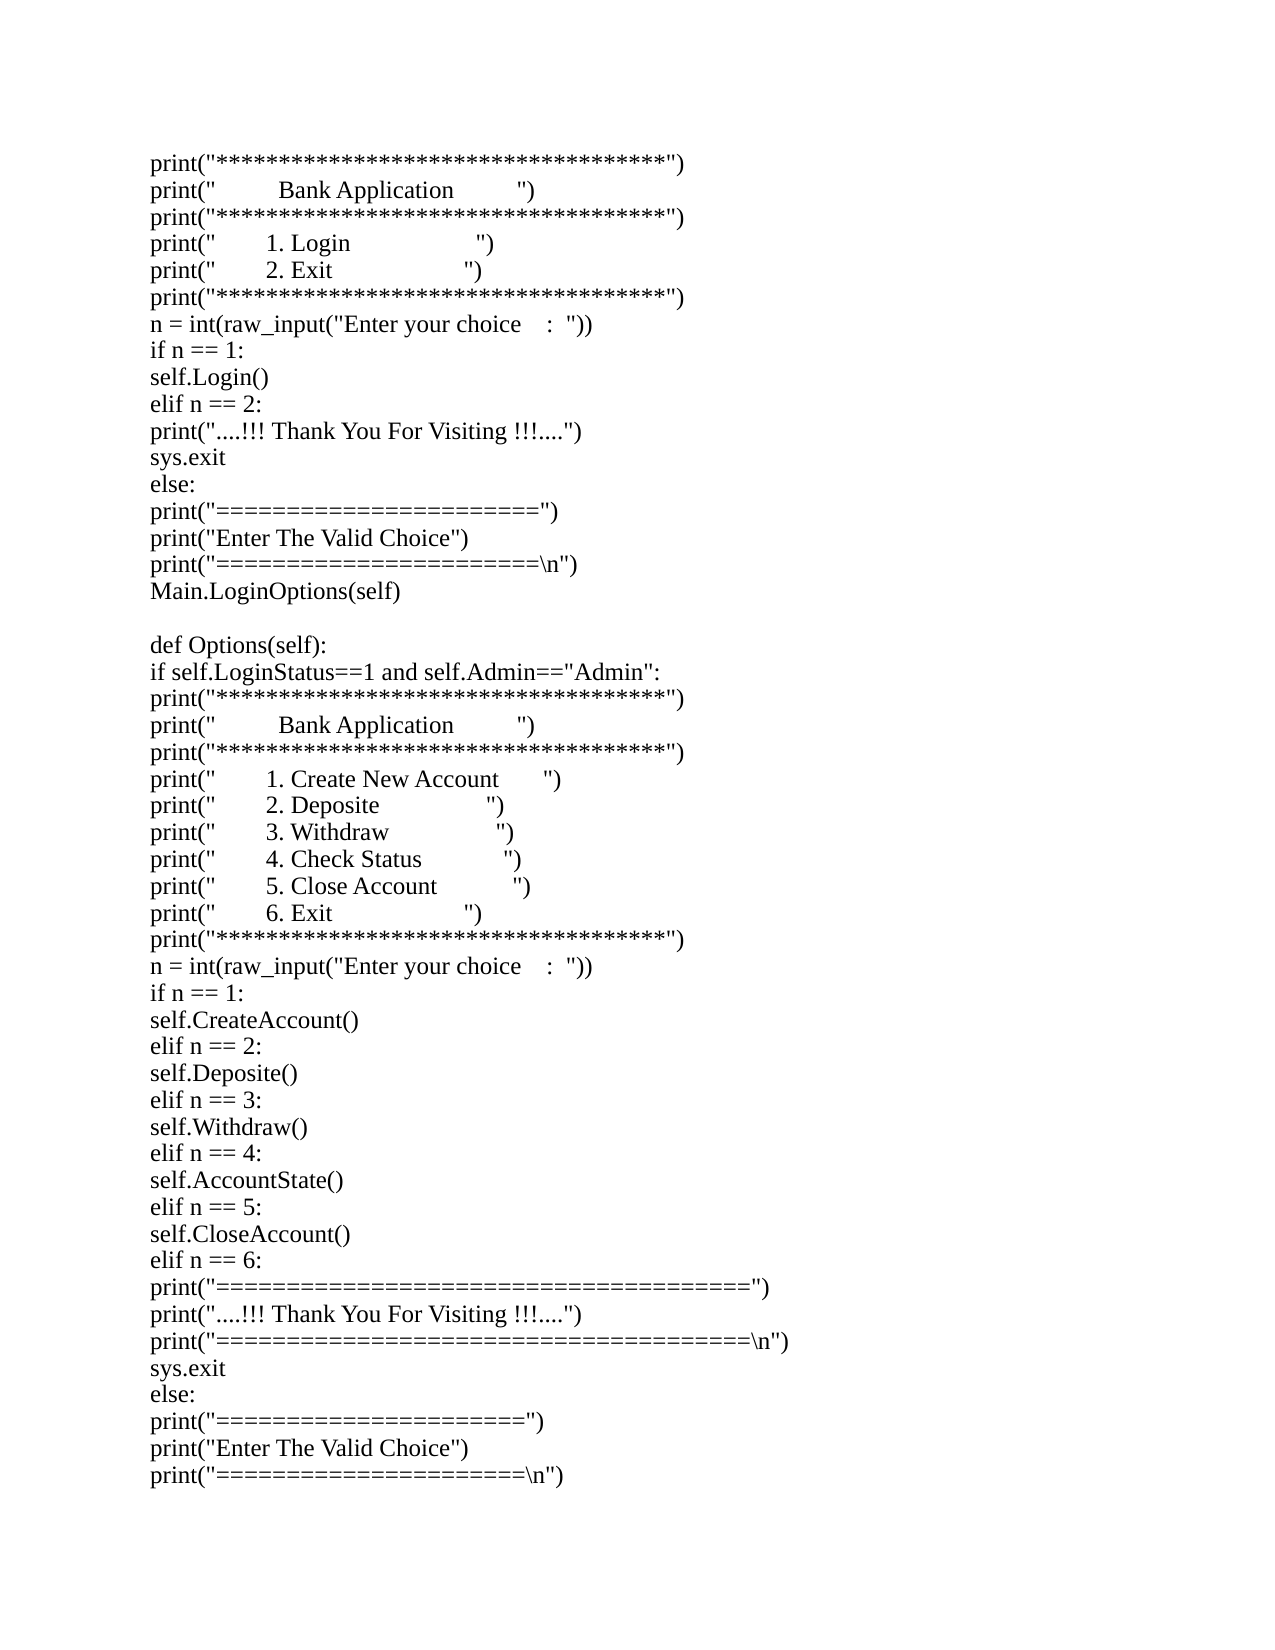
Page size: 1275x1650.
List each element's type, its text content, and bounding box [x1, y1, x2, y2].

text print(" 4. Check Status ") [150, 846, 1125, 873]
text sys.exit [150, 444, 1125, 471]
text Main.LoginOptions(self) [150, 578, 1125, 605]
text print("************************************") [150, 739, 1125, 766]
text self.Login() [150, 364, 1125, 391]
text def Options(self): [150, 632, 1125, 659]
text print(" 2. Deposite ") [150, 792, 1125, 819]
text if n == 1: [150, 337, 1125, 364]
text print("************************************") [150, 685, 1125, 712]
text else: [150, 1381, 1125, 1408]
text sys.exit [150, 1355, 1125, 1381]
text if n == 1: [150, 980, 1125, 1007]
text elif n == 6: [150, 1248, 1125, 1274]
text print(" 1. Create New Account ") [150, 766, 1125, 792]
text print("************************************") [150, 203, 1125, 230]
text print("************************************") [150, 926, 1125, 953]
text print("....!!! Thank You For Visiting !!!....") [150, 418, 1125, 444]
text print("Enter The Valid Choice") [150, 525, 1125, 552]
text print(" 2. Exit ") [150, 257, 1125, 284]
text print(" 5. Close Account ") [150, 873, 1125, 899]
text print("Enter The Valid Choice") [150, 1435, 1125, 1462]
text elif n == 2: [150, 391, 1125, 418]
text print(" 6. Exit ") [150, 899, 1125, 926]
text print("=======================") [150, 498, 1125, 525]
text else: [150, 471, 1125, 498]
text print("=======================\n") [150, 552, 1125, 578]
text print(" Bank Application ") [150, 712, 1125, 739]
text elif n == 5: [150, 1194, 1125, 1221]
text print("************************************") [150, 284, 1125, 311]
text self.CloseAccount() [150, 1221, 1125, 1248]
text elif n == 4: [150, 1141, 1125, 1167]
text n = int(raw_input("Enter your choice : ")) [150, 953, 1125, 980]
text print("************************************") [150, 150, 1125, 177]
text self.Deposite() [150, 1060, 1125, 1087]
text print("======================\n") [150, 1462, 1125, 1488]
text n = int(raw_input("Enter your choice : ")) [150, 311, 1125, 337]
text print("======================================") [150, 1274, 1125, 1301]
text print(" 1. Login ") [150, 230, 1125, 257]
text print(" Bank Application ") [150, 177, 1125, 203]
text self.AccountState() [150, 1167, 1125, 1194]
text elif n == 3: [150, 1087, 1125, 1114]
text if self.LoginStatus==1 and self.Admin=="Admin": [150, 659, 1125, 685]
text elif n == 2: [150, 1033, 1125, 1060]
text print("======================") [150, 1408, 1125, 1435]
text self.CreateAccount() [150, 1007, 1125, 1033]
text self.Withdraw() [150, 1114, 1125, 1141]
text print("======================================\n") [150, 1328, 1125, 1355]
text print("....!!! Thank You For Visiting !!!....") [150, 1301, 1125, 1328]
text print(" 3. Withdraw ") [150, 819, 1125, 846]
